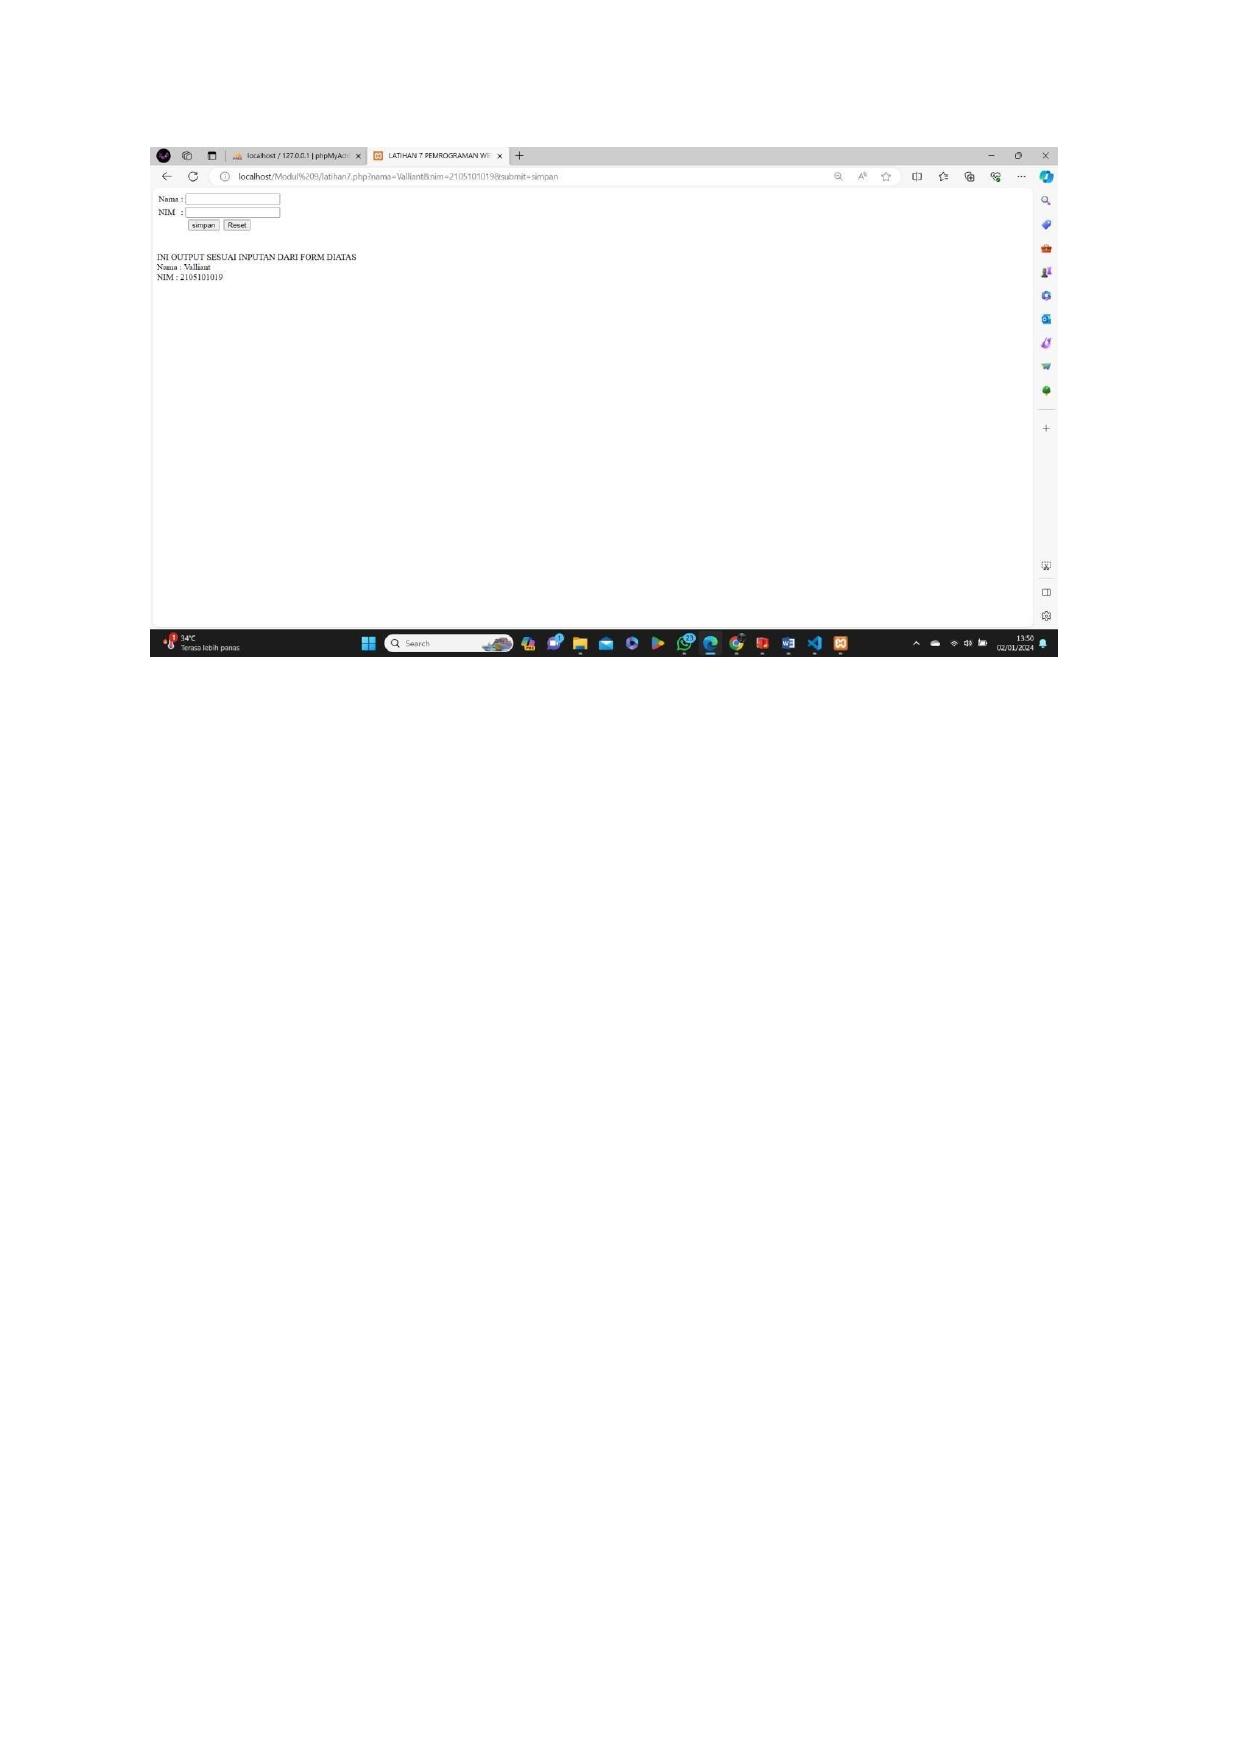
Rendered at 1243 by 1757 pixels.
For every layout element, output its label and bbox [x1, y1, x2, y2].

picture [150, 147, 1058, 657]
